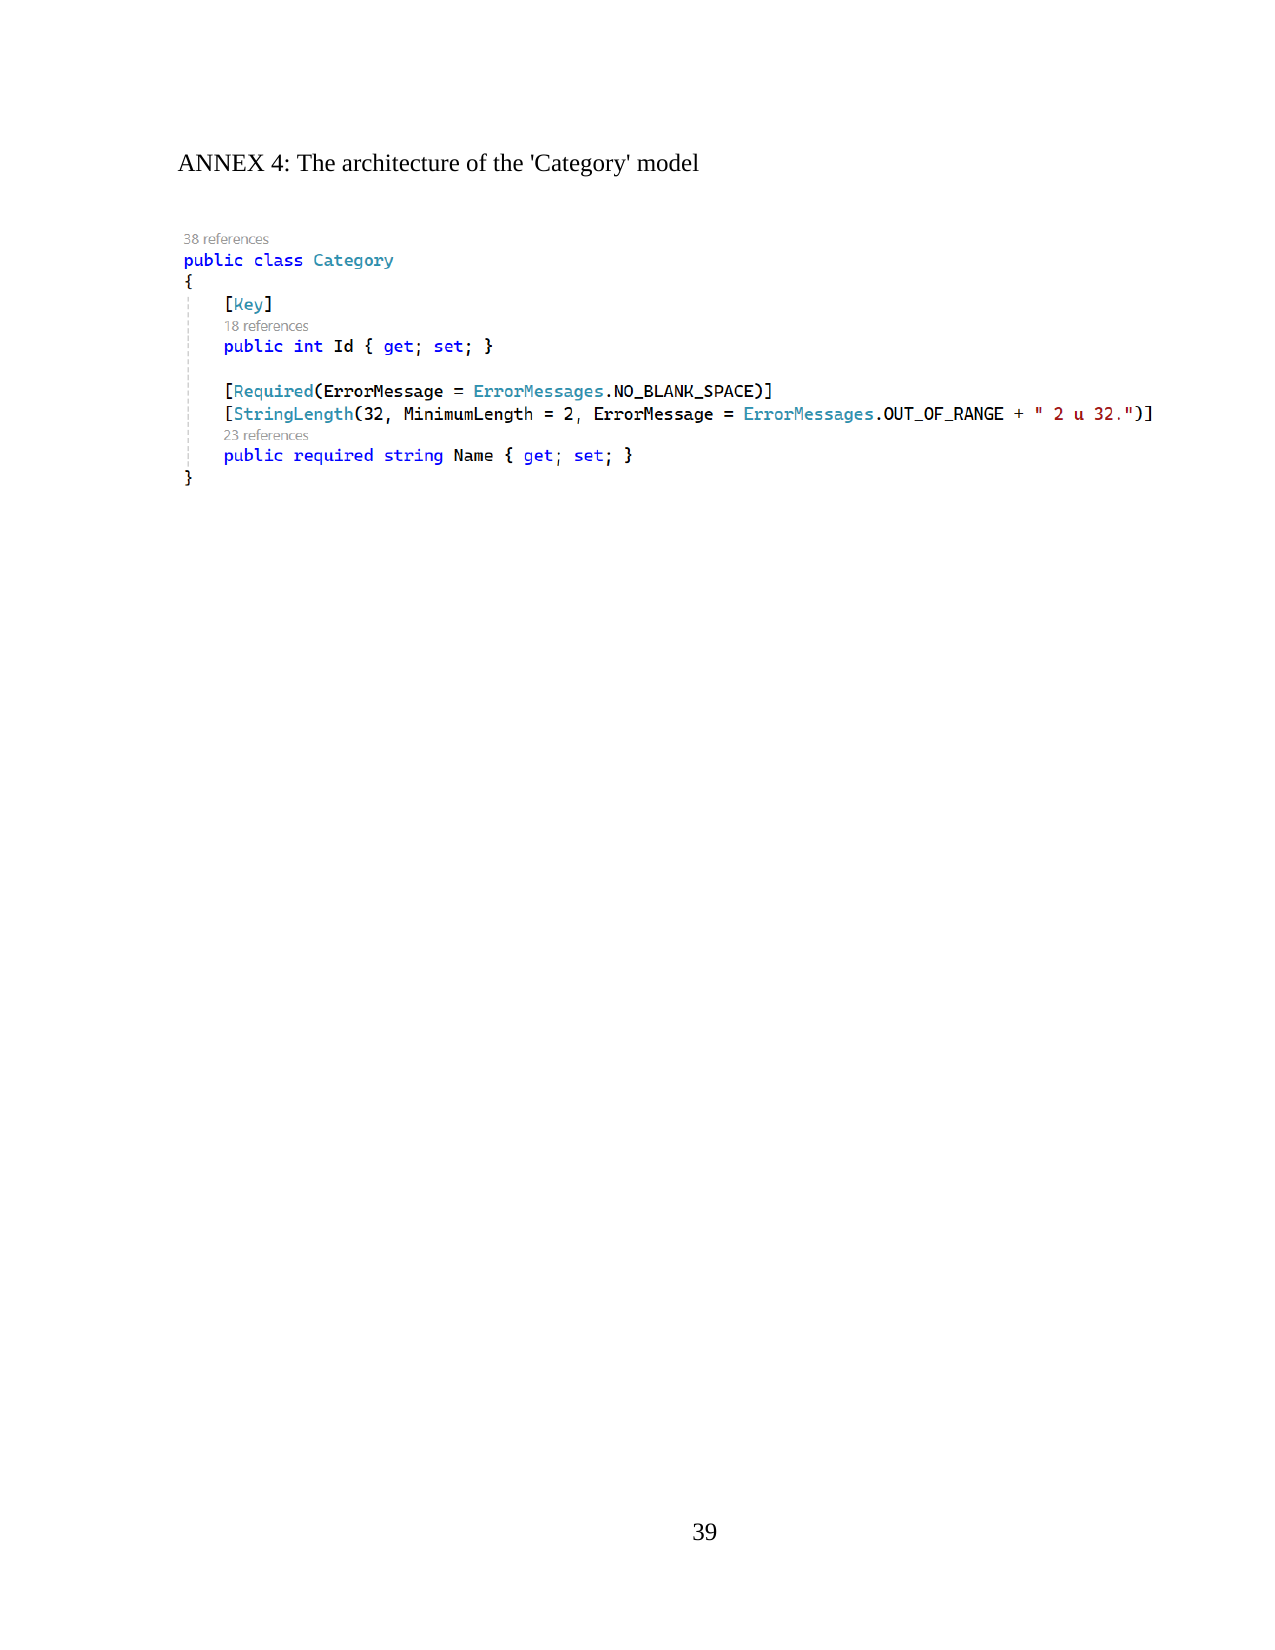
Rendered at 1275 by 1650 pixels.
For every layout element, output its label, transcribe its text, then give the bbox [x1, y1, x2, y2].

picture [176, 223, 1158, 499]
subtitle ANNEX 4: The architecture of the 'Category' model [177, 148, 1157, 176]
